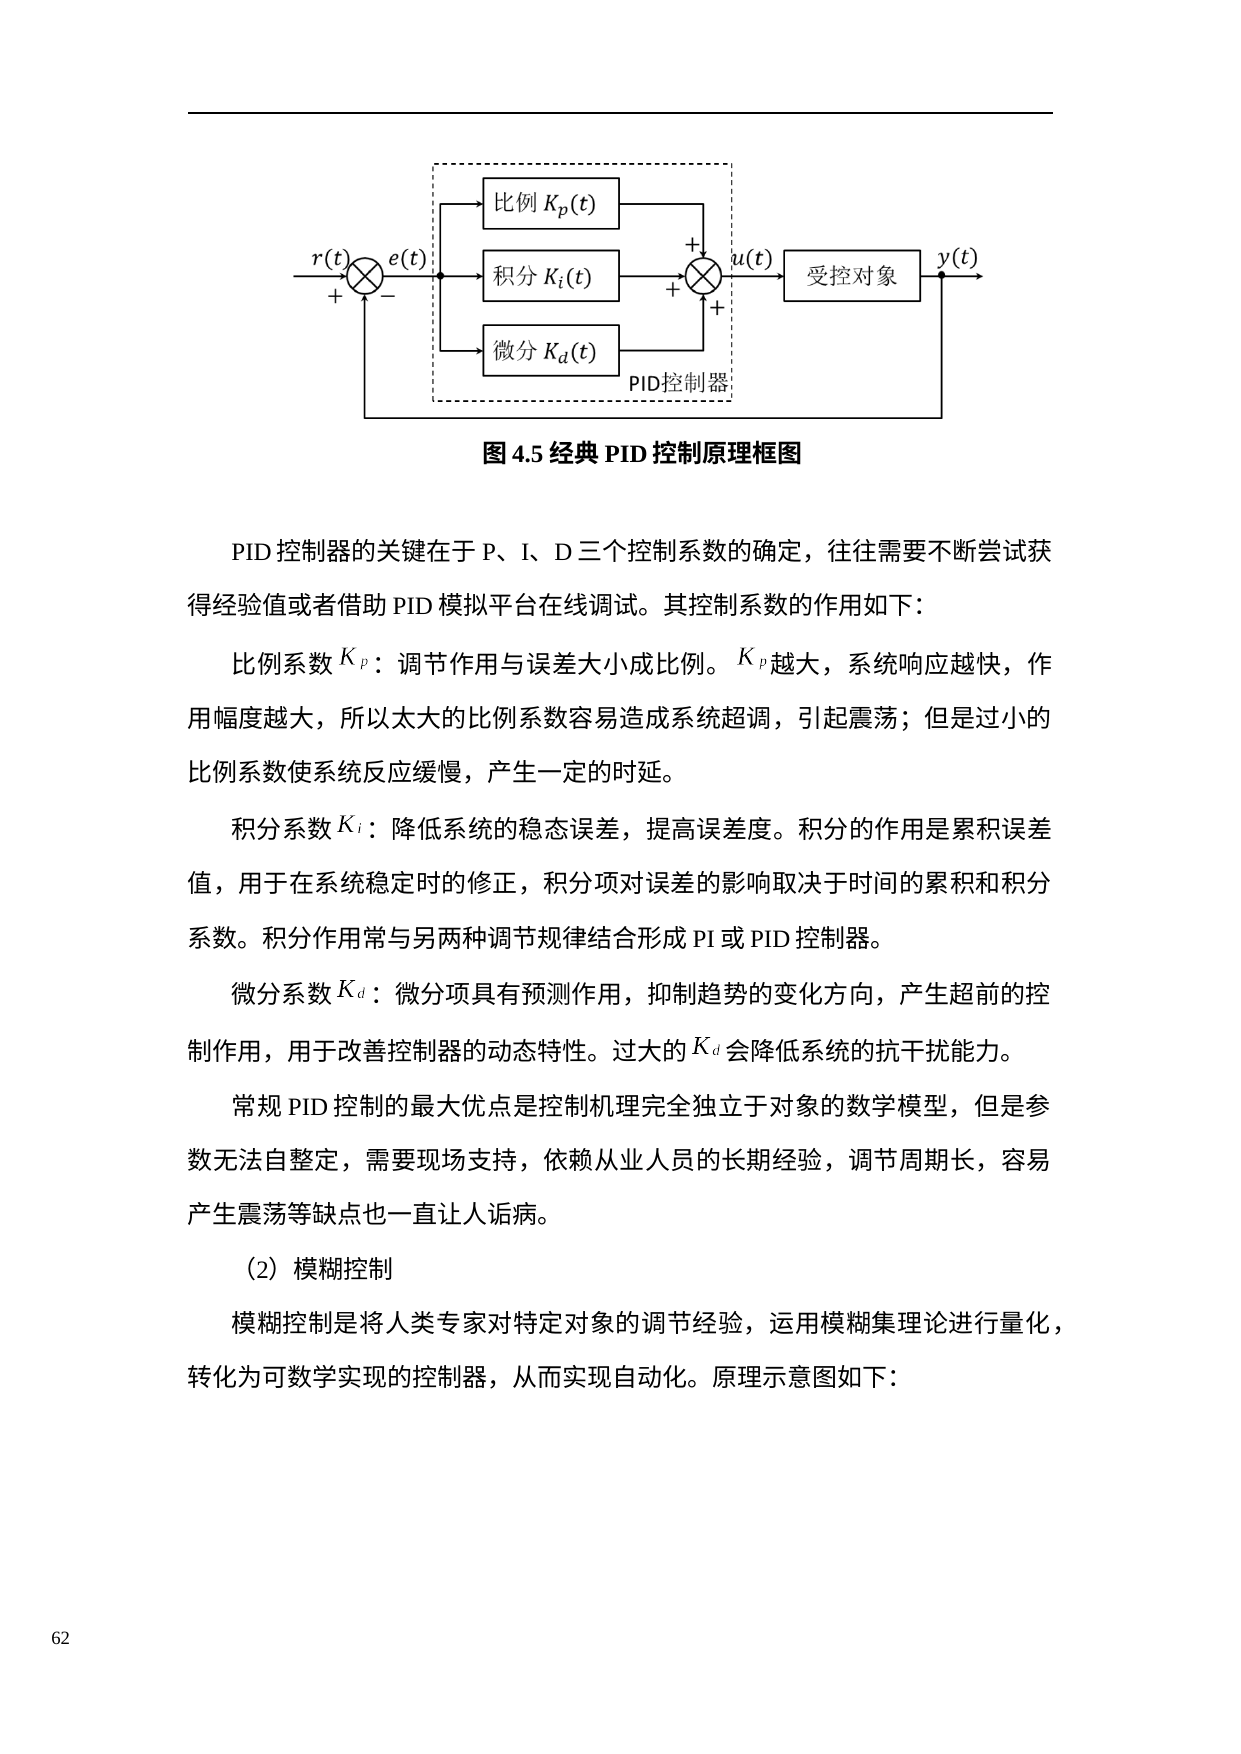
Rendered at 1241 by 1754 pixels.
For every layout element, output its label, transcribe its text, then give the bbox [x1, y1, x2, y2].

list 微分系数：微分项具有预测作用，抑制趋势的变化方向，产生超前的控制作用，用于改善控制器的动态特性。过大的会降低系统的抗干扰能力。 [187, 973, 1053, 1068]
list PID控制器的关键在于P、I、D三个控制系数的确定，往往需要不断尝试获得经验值或者借助PID模拟平台在线调试。其控制系数的作用如下： [187, 531, 1053, 622]
list 模糊控制 [187, 1249, 1053, 1285]
list 模糊控制是将人类专家对特定对象的调节经验，运用模糊集理论进行量化，转化为可数学实现的控制器，从而实现自动化。原理示意图如下： [187, 1303, 1053, 1394]
list 比例系数：调节作用与误差大小成比例。越大，系统响应越快，作用幅度越大，所以太大的比例系数容易造成系统超调，引起震荡；但是过小的比例系数使系统反应缓慢，产生一定的时延。 [187, 640, 1053, 789]
picture [293, 163, 991, 419]
list 积分系数：降低系统的稳态误差，提高误差度。积分的作用是累积误差值，用于在系统稳定时的修正，积分项对误差的影响取决于时间的累积和积分系数。积分作用常与另两种调节规律结合形成PI或PID控制器。 [187, 807, 1053, 954]
list 常规PID控制的最大优点是控制机理完全独立于对象的数学模型，但是参数无法自整定，需要现场支持，依赖从业人员的长期经验，调节周期长，容易产生震荡等缺点也一直让人诟病。 [187, 1086, 1053, 1231]
list 图4.5 经典PID控制原理框图 [187, 433, 1053, 470]
